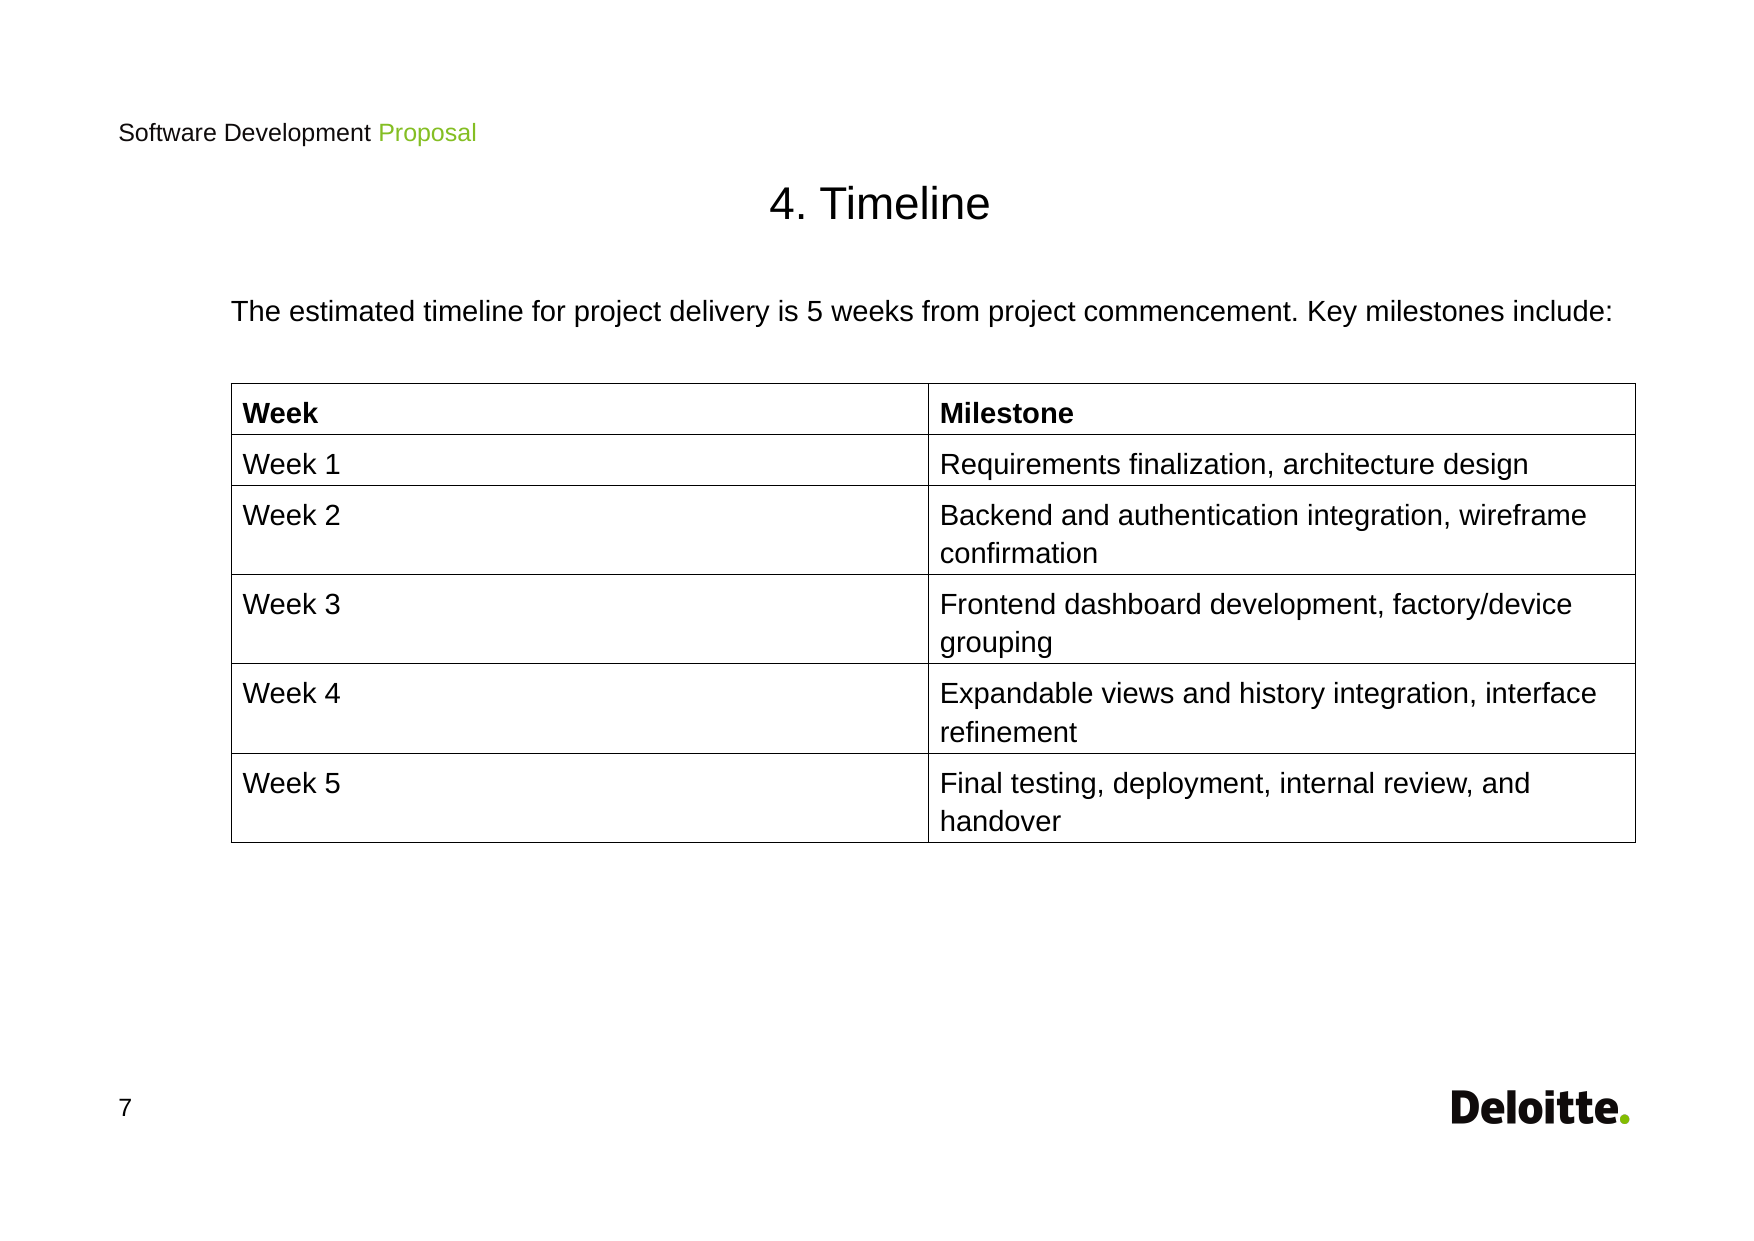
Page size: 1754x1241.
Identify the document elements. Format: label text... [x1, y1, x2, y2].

table_header Week [232, 384, 928, 434]
text The estimated timeline for project delivery is 5 weeks from project commencement. Key milestones include: [231, 294, 1636, 327]
table_cell Week 5 [232, 754, 928, 842]
table_cell Week 2 [232, 486, 928, 574]
table_header Milestone [929, 384, 1635, 434]
picture [1448, 1084, 1633, 1130]
table_cell Week 1 [232, 435, 928, 484]
table_cell Backend and authentication integration, wireframe confirmation [929, 486, 1635, 574]
table_cell Final testing, deployment, internal review, and handover [929, 754, 1635, 842]
table_cell Requirements finalization, architecture design [929, 435, 1635, 484]
text 4. Timeline [124, 176, 1636, 229]
table_cell Week 3 [232, 575, 928, 663]
table_cell Expandable views and history integration, interface refinement [929, 664, 1635, 753]
table_cell Week 4 [232, 664, 928, 753]
table_cell Frontend dashboard development, factory/device grouping [929, 575, 1635, 663]
